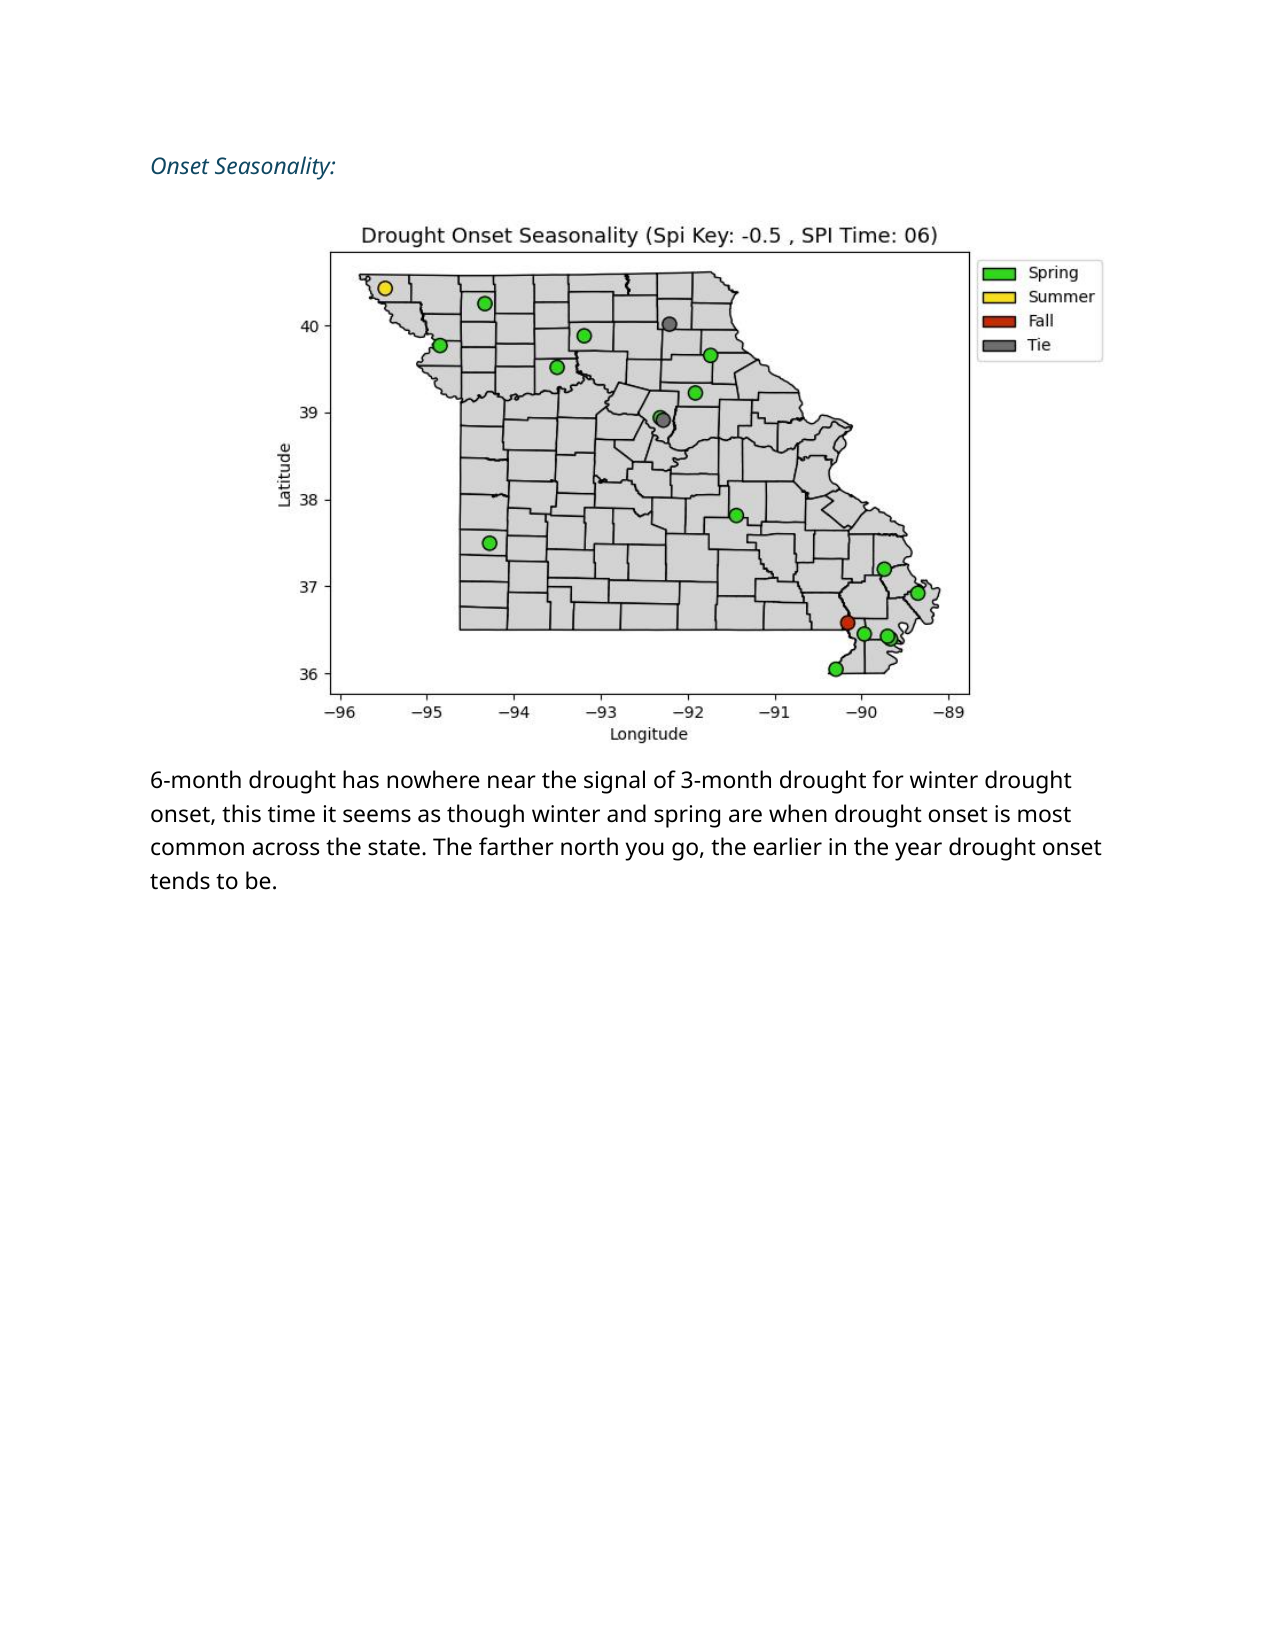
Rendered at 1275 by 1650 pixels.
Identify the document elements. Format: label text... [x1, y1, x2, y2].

picture [150, 183, 1125, 757]
text 6-month drought has nowhere near the signal of 3-month drought for winter drought onset, this time it seems as though winter and spring are when drought onset is most common across the state. The farther north you go, the earlier in the year drought onset tends to be. [150, 764, 1125, 896]
subtitle Onset Seasonality: [150, 150, 1125, 183]
